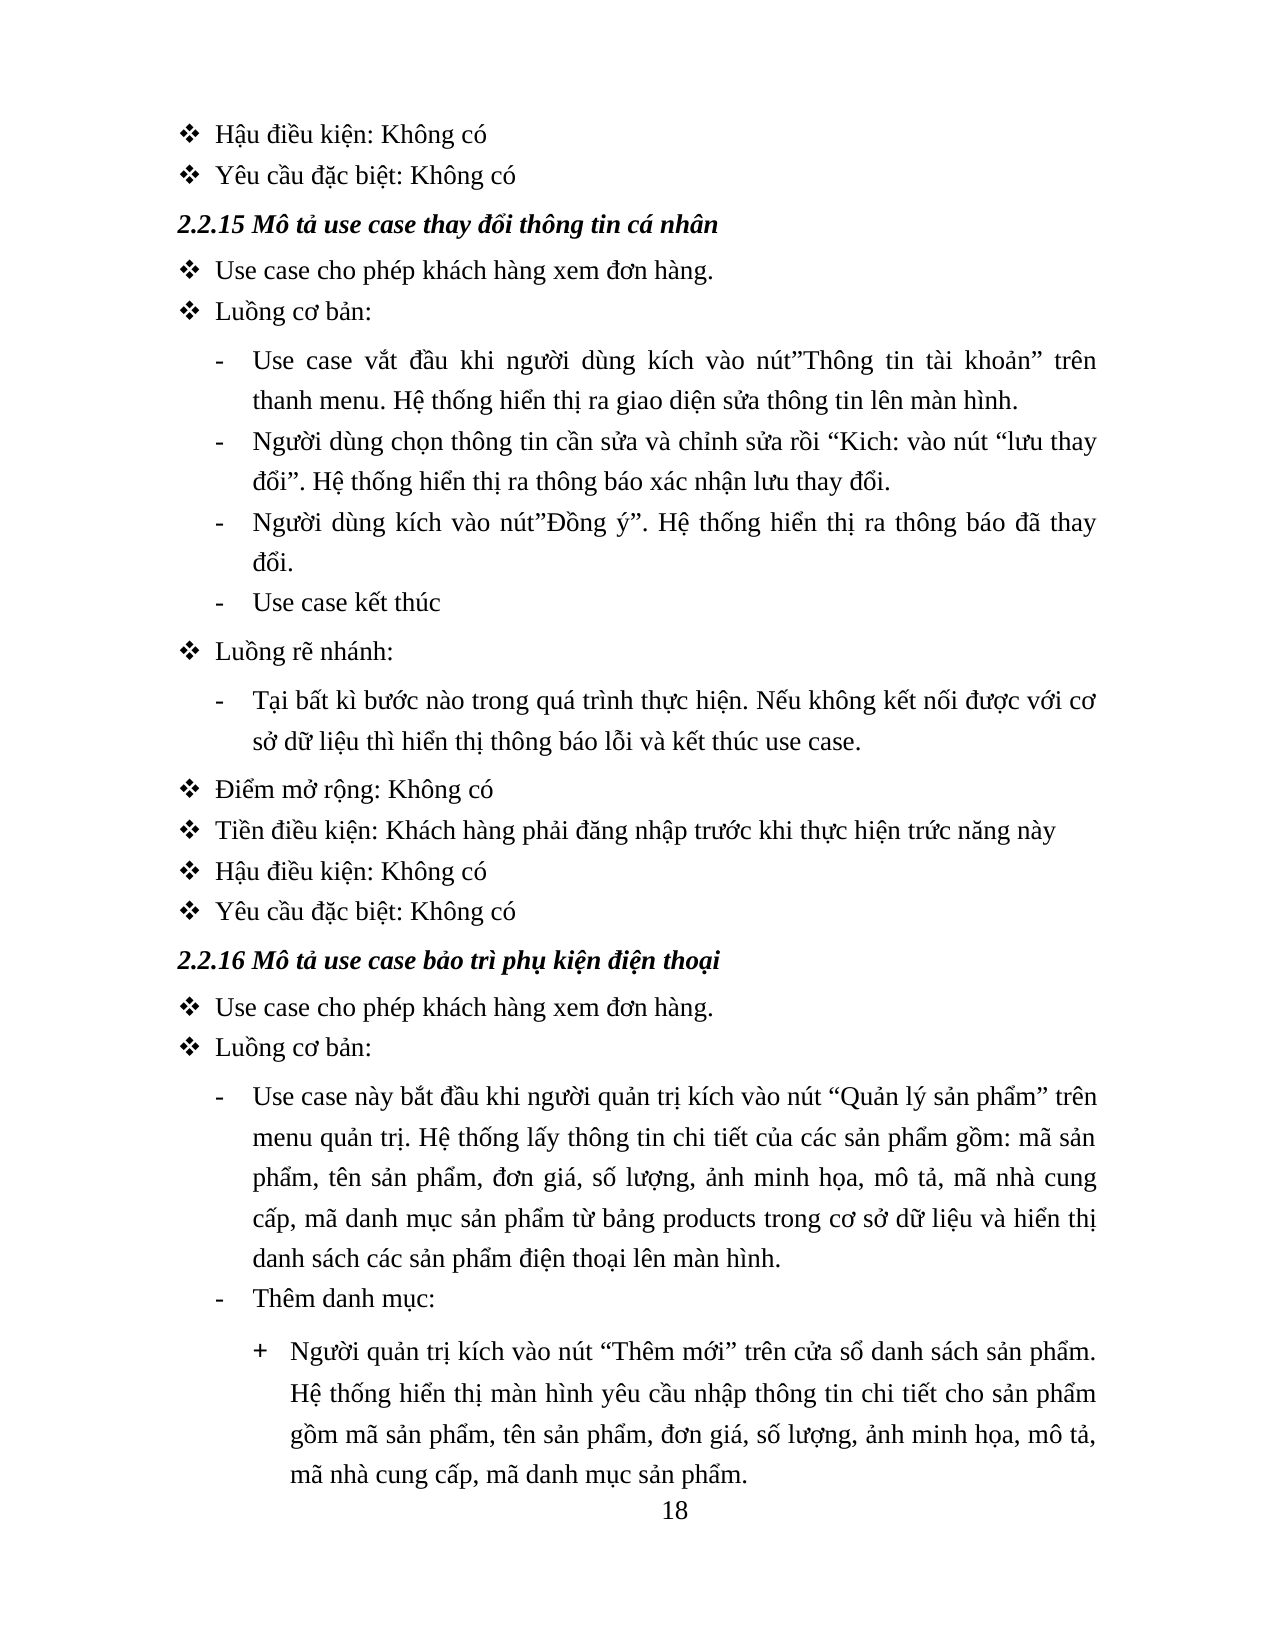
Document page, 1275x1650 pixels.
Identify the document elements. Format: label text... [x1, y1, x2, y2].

text Luồng cơ bản: [177, 295, 1098, 326]
text Người quản trị kích vào nút “Thêm mới” trên cửa sổ danh sách sản phẩm. Hệ thống hiển thị màn hình yêu cầu nhập thông tin chi tiết cho sản phẩm gồm mã sản phẩm, tên sản phẩm, đơn giá, số lượng, ảnh minh họa, mô tả, mã nhà cung cấp, mã danh mục sản phẩm. [252, 1331, 1098, 1489]
subtitle Mô tả use case bảo trì phụ kiện điện thoại [177, 944, 1098, 975]
text Tại bất kì bước nào trong quá trình thực hiện. Nếu không kết nối được với cơ sở dữ liệu thì hiển thị thông báo lỗi và kết thúc use case. [215, 684, 1098, 756]
text Luồng cơ bản: [177, 1031, 1098, 1063]
text Hậu điều kiện: Không có [177, 118, 1098, 149]
text Yêu cầu đặc biệt: Không có [177, 895, 1098, 926]
text Hậu điều kiện: Không có [177, 854, 1098, 886]
text Use case vắt đầu khi người dùng kích vào nút”Thông tin tài khoản” trên thanh menu. Hệ thống hiển thị ra giao diện sửa thông tin lên màn hình. [215, 344, 1098, 416]
text Người dùng kích vào nút”Đồng ý”. Hệ thống hiển thị ra thông báo đã thay đổi. [215, 506, 1098, 577]
text Điểm mở rộng: Không có [177, 773, 1098, 804]
subtitle Mô tả use case thay đổi thông tin cá nhân [177, 208, 1098, 239]
text Luồng rẽ nhánh: [177, 635, 1098, 666]
text Tiền điều kiện: Khách hàng phải đăng nhập trước khi thực hiện trức năng này [177, 814, 1098, 845]
text Use case này bắt đầu khi người quản trị kích vào nút “Quản lý sản phẩm” trên menu quản trị. Hệ thống lấy thông tin chi tiết của các sản phẩm gồm: mã sản phẩm, tên sản phẩm, đơn giá, số lượng, ảnh minh họa, mô tả, mã nhà cung cấp, mã danh mục sản phẩm từ bảng products trong cơ sở dữ liệu và hiển thị danh sách các sản phẩm điện thoại lên màn hình. [215, 1080, 1098, 1273]
text Yêu cầu đặc biệt: Không có [177, 159, 1098, 190]
text Use case cho phép khách hàng xem đơn hàng. [177, 254, 1098, 286]
text Use case kết thúc [215, 586, 1098, 618]
text Use case cho phép khách hàng xem đơn hàng. [177, 991, 1098, 1022]
text Thêm danh mục: [215, 1282, 1098, 1314]
text Người dùng chọn thông tin cần sửa và chỉnh sửa rồi “Kich: vào nút “lưu thay đổi”. Hệ thống hiển thị ra thông báo xác nhận lưu thay đổi. [215, 425, 1098, 496]
